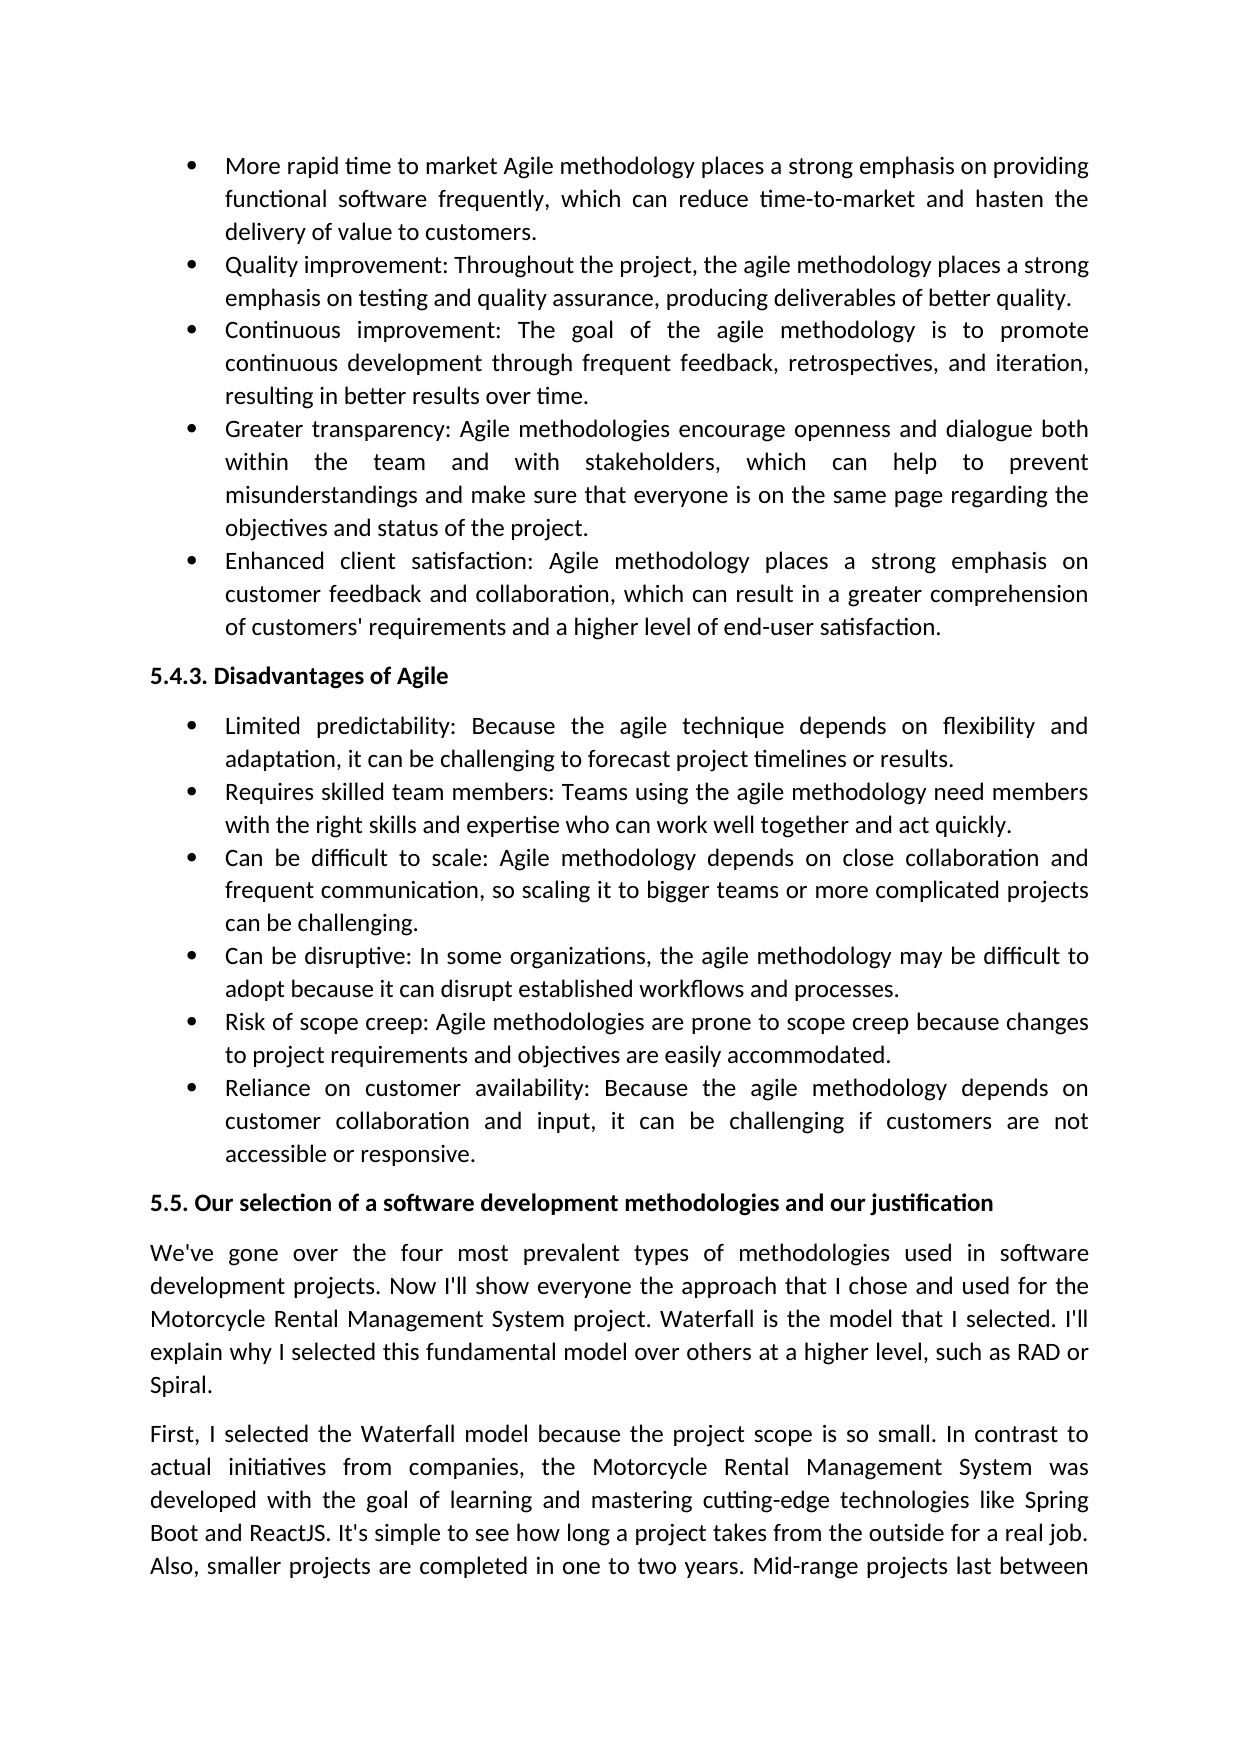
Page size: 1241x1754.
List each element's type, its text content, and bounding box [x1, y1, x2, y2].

list Continuous improvement: The goal of the agile methodology is to promote continuous development through frequent feedback, retrospectives, and iteration, resulting in better results over time. [187, 314, 1090, 411]
list Reliance on customer availability: Because the agile methodology depends on customer collaboration and input, it can be challenging if customers are not accessible or responsive. [187, 1072, 1090, 1168]
list Quality improvement: Throughout the project, the agile methodology places a strong emphasis on testing and quality assurance, producing deliverables of better quality. [187, 249, 1090, 312]
list Can be difficult to scale: Agile methodology depends on close collaboration and frequent communication, so scaling it to bigger teams or more complicated projects can be challenging. [187, 842, 1090, 938]
text We've gone over the four most prevalent types of methodologies used in software development projects. Now I'll show everyone the approach that I chose and used for the Motorcycle Rental Management System project. Waterfall is the model that I selected. I'll explain why I selected this fundamental model over others at a higher level, such as RAD or Spiral. [150, 1237, 1090, 1399]
list More rapid time to market Agile methodology places a strong emphasis on providing functional software frequently, which can reduce time-to-market and hasten the delivery of value to customers. [187, 150, 1090, 246]
text 5.4.3. Disadvantages of Agile [150, 660, 1090, 691]
list Limited predictability: Because the agile technique depends on flexibility and adaptation, it can be challenging to forecast project timelines or results. [187, 710, 1090, 773]
list Greater transparency: Agile methodologies encourage openness and dialogue both within the team and with stakeholders, which can help to prevent misunderstandings and make sure that everyone is on the same page regarding the objectives and status of the project. [187, 413, 1090, 543]
list Can be disruptive: In some organizations, the agile methodology may be difficult to adopt because it can disrupt established workflows and processes. [187, 940, 1090, 1004]
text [150, 1418, 1090, 1581]
list Enhanced client satisfaction: Agile methodology places a strong emphasis on customer feedback and collaboration, which can result in a greater comprehension of customers' requirements and a higher level of end-user satisfaction. [187, 545, 1090, 641]
list Requires skilled team members: Teams using the agile methodology need members with the right skills and expertise who can work well together and act quickly. [187, 776, 1090, 839]
text 5.5. Our selection of a software development methodologies and our justification [150, 1187, 1090, 1218]
list Risk of scope creep: Agile methodologies are prone to scope creep because changes to project requirements and objectives are easily accommodated. [187, 1006, 1090, 1070]
